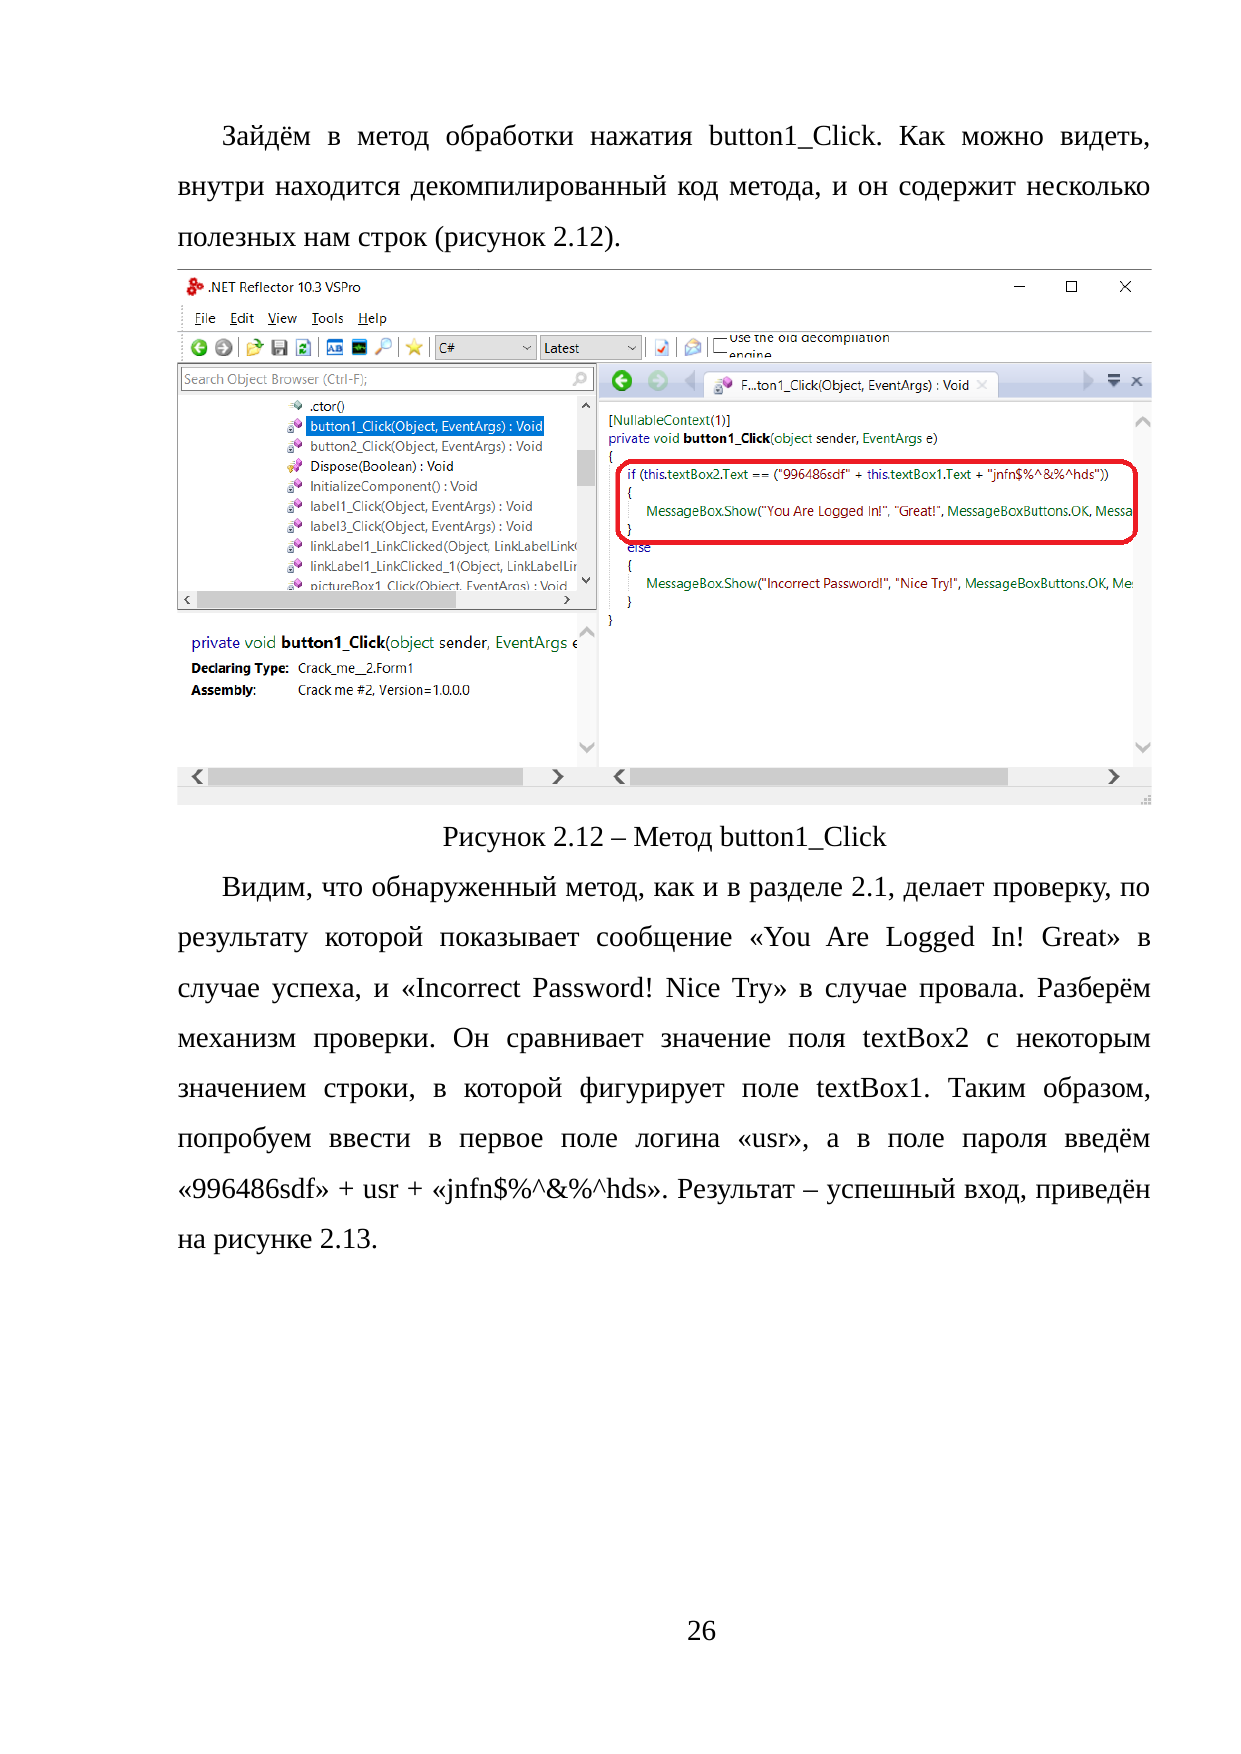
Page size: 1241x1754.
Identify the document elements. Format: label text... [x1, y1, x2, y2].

text Зайдём в метод обработки нажатия button1_Click. Как можно видеть, внутри находится декомпилированный код метода, и он содержит несколько полезных нам строк (рисунок 2.12). [177, 118, 1152, 252]
text Видим, что обнаруженный метод, как и в разделе 2.1, делает проверку, по результату которой показывает сообщение «You Are Logged In! Great» в случае успеха, и «Incorrect Password! Nice Try» в случае провала. Разберём механизм проверки. Он сравнивает значение поля textBox2 с некоторым значением строки, в которой фигурирует поле textBox1. Таким образом, попробуем ввести в первое поле логина «usr», а в поле пароля введём «996486sdf» + usr + «jnfn$%^&%^hds». Результат – успешный вход, приведён на рисунке 2.13. [177, 869, 1152, 1255]
picture [177, 269, 1152, 805]
text Рисунок 2.12 – Метод button1_Click [177, 819, 1152, 852]
